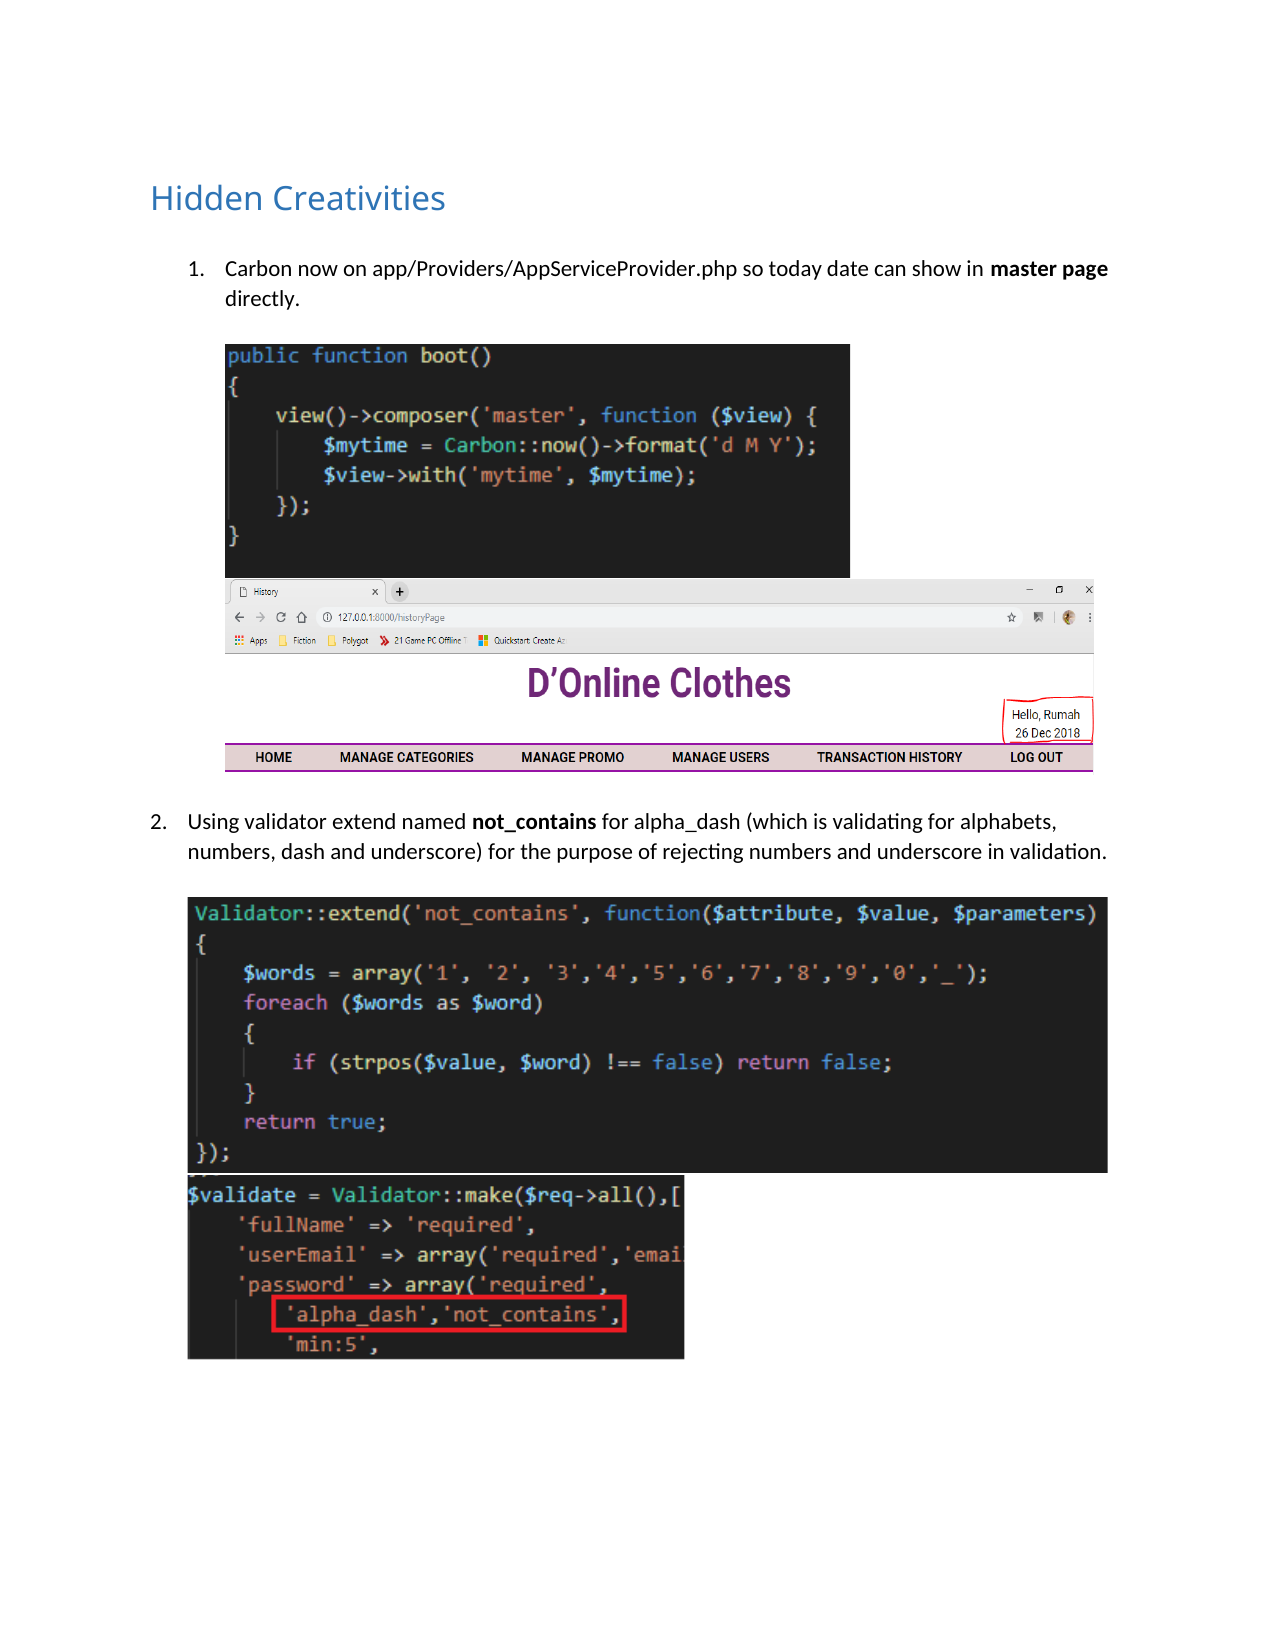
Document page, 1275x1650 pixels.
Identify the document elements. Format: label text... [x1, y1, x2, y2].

picture [225, 579, 1094, 775]
subtitle Hidden Creativities [150, 175, 1125, 220]
picture [225, 344, 851, 578]
picture [187, 897, 1108, 1173]
picture [187, 1175, 685, 1361]
